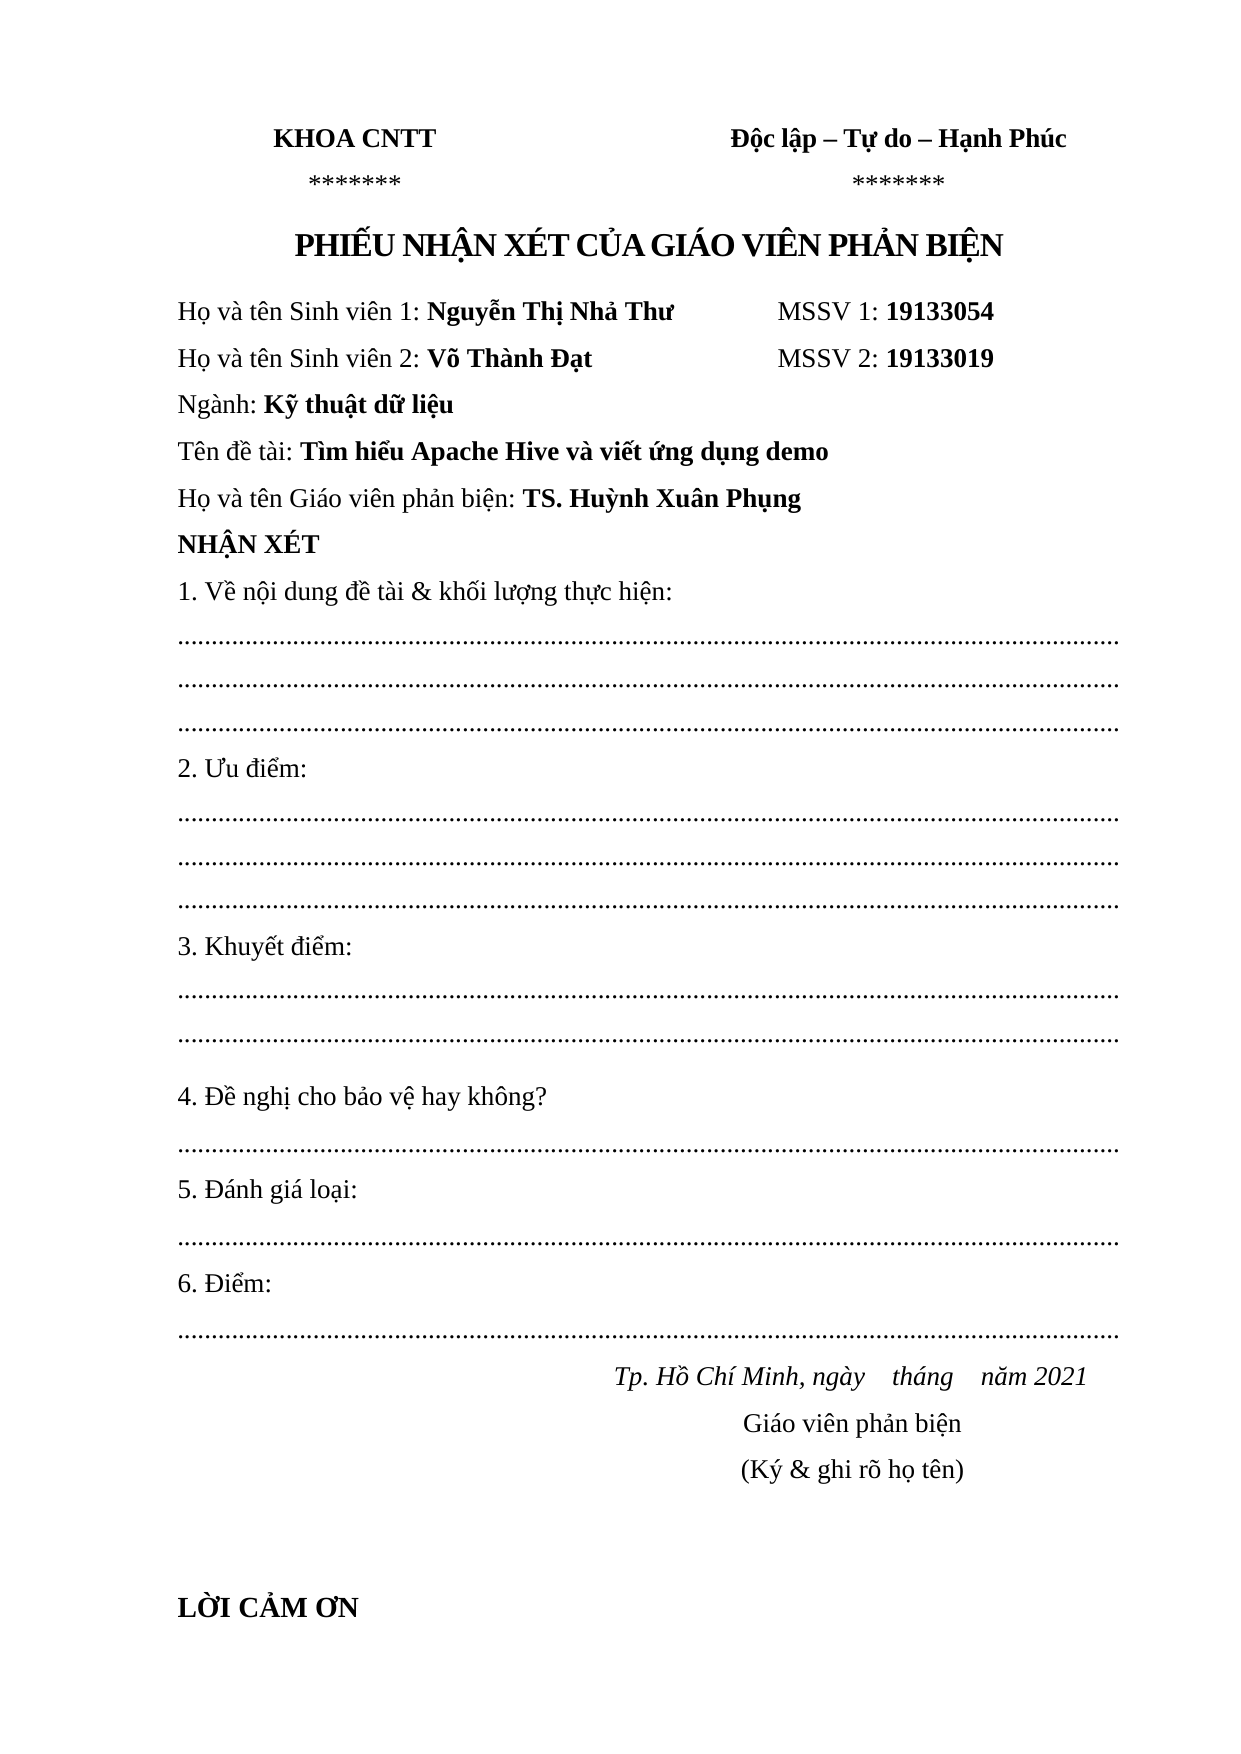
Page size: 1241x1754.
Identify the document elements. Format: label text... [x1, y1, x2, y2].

text (Ký & ghi rõ họ tên) [177, 1453, 1122, 1485]
text 4. Đề nghị cho bảo vệ hay không? [177, 1080, 1122, 1158]
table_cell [589, 122, 1208, 213]
text Tên đề tài: Tìm hiểu Apache Hive và viết ứng dụng demo [177, 435, 1122, 466]
text Họ và tên Giáo viên phản biện: TS. Huỳnh Xuân Phụng [177, 482, 1122, 513]
text Họ và tên Sinh viên 1: Nguyễn Thị Nhả Thư MSSV 1: 19133054 [177, 295, 1122, 326]
text Tp. Hồ Chí Minh, ngày tháng năm 2021 [177, 1360, 1122, 1391]
text Họ và tên Sinh viên 2: Võ Thành Đạt MSSV 2: 19133019 [177, 342, 1122, 373]
text 3. Khuyết điểm: [177, 930, 1122, 961]
title PHIẾU NHẬN XÉT CỦA GIÁO VIÊN PHẢN BIỆN [177, 225, 1122, 263]
text 1. Về nội dung đề tài & khối lượng thực hiện: [177, 575, 1122, 606]
text NHẬN XÉT [177, 528, 1122, 560]
text 6. Điểm: [177, 1267, 1122, 1345]
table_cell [120, 122, 589, 213]
text Giáo viên phản biện [177, 1407, 1122, 1438]
text 2. Ưu điểm: [177, 752, 1122, 784]
text LỜI CẢM ƠN [177, 1590, 1122, 1624]
text Ngành: Kỹ thuật dữ liệu [177, 388, 1122, 420]
text 5. Đánh giá loại: [177, 1173, 1122, 1251]
